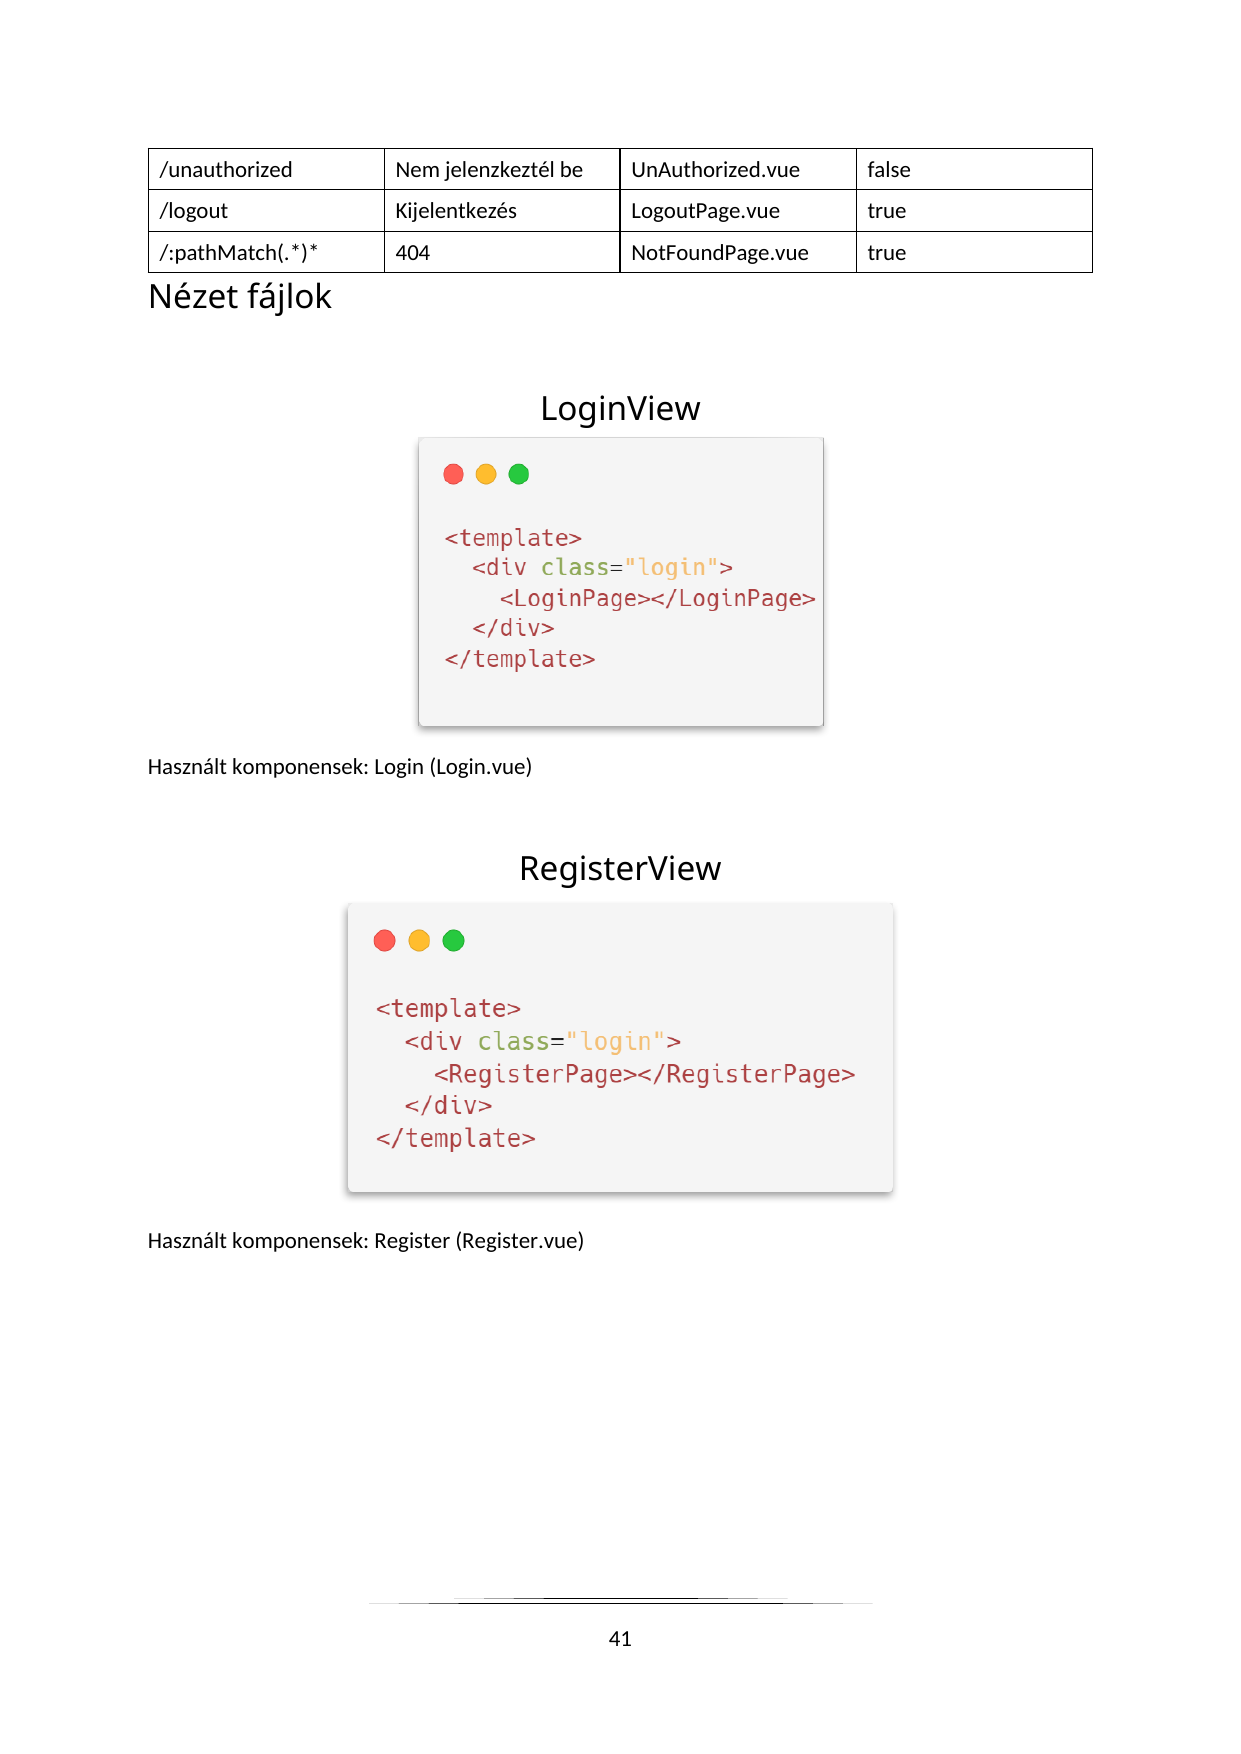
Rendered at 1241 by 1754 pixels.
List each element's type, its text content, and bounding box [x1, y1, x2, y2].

table_cell NotFoundPage.vue [621, 232, 856, 272]
picture [348, 903, 893, 1192]
text Használt komponensek: Login (Login.vue) [148, 752, 1093, 780]
table_cell false [857, 149, 1092, 189]
table_cell Nem jelenzkeztél be [385, 149, 619, 189]
table_cell true [857, 190, 1092, 231]
table_cell /unauthorized [149, 149, 384, 189]
table_cell /logout [149, 190, 384, 231]
subtitle RegisterView [148, 844, 1093, 890]
table_cell LogoutPage.vue [621, 190, 856, 231]
picture [418, 437, 824, 726]
table_cell /:pathMatch(.*)* [149, 232, 384, 272]
table_cell Kijelentkezés [385, 190, 619, 231]
subtitle LoginView [148, 385, 1093, 430]
table_cell true [857, 232, 1092, 272]
text Használt komponensek: Register (Register.vue) [148, 1226, 1093, 1254]
table_cell UnAuthorized.vue [621, 149, 856, 189]
table_cell 404 [385, 232, 619, 272]
text Nézet fájlok [148, 273, 1093, 319]
